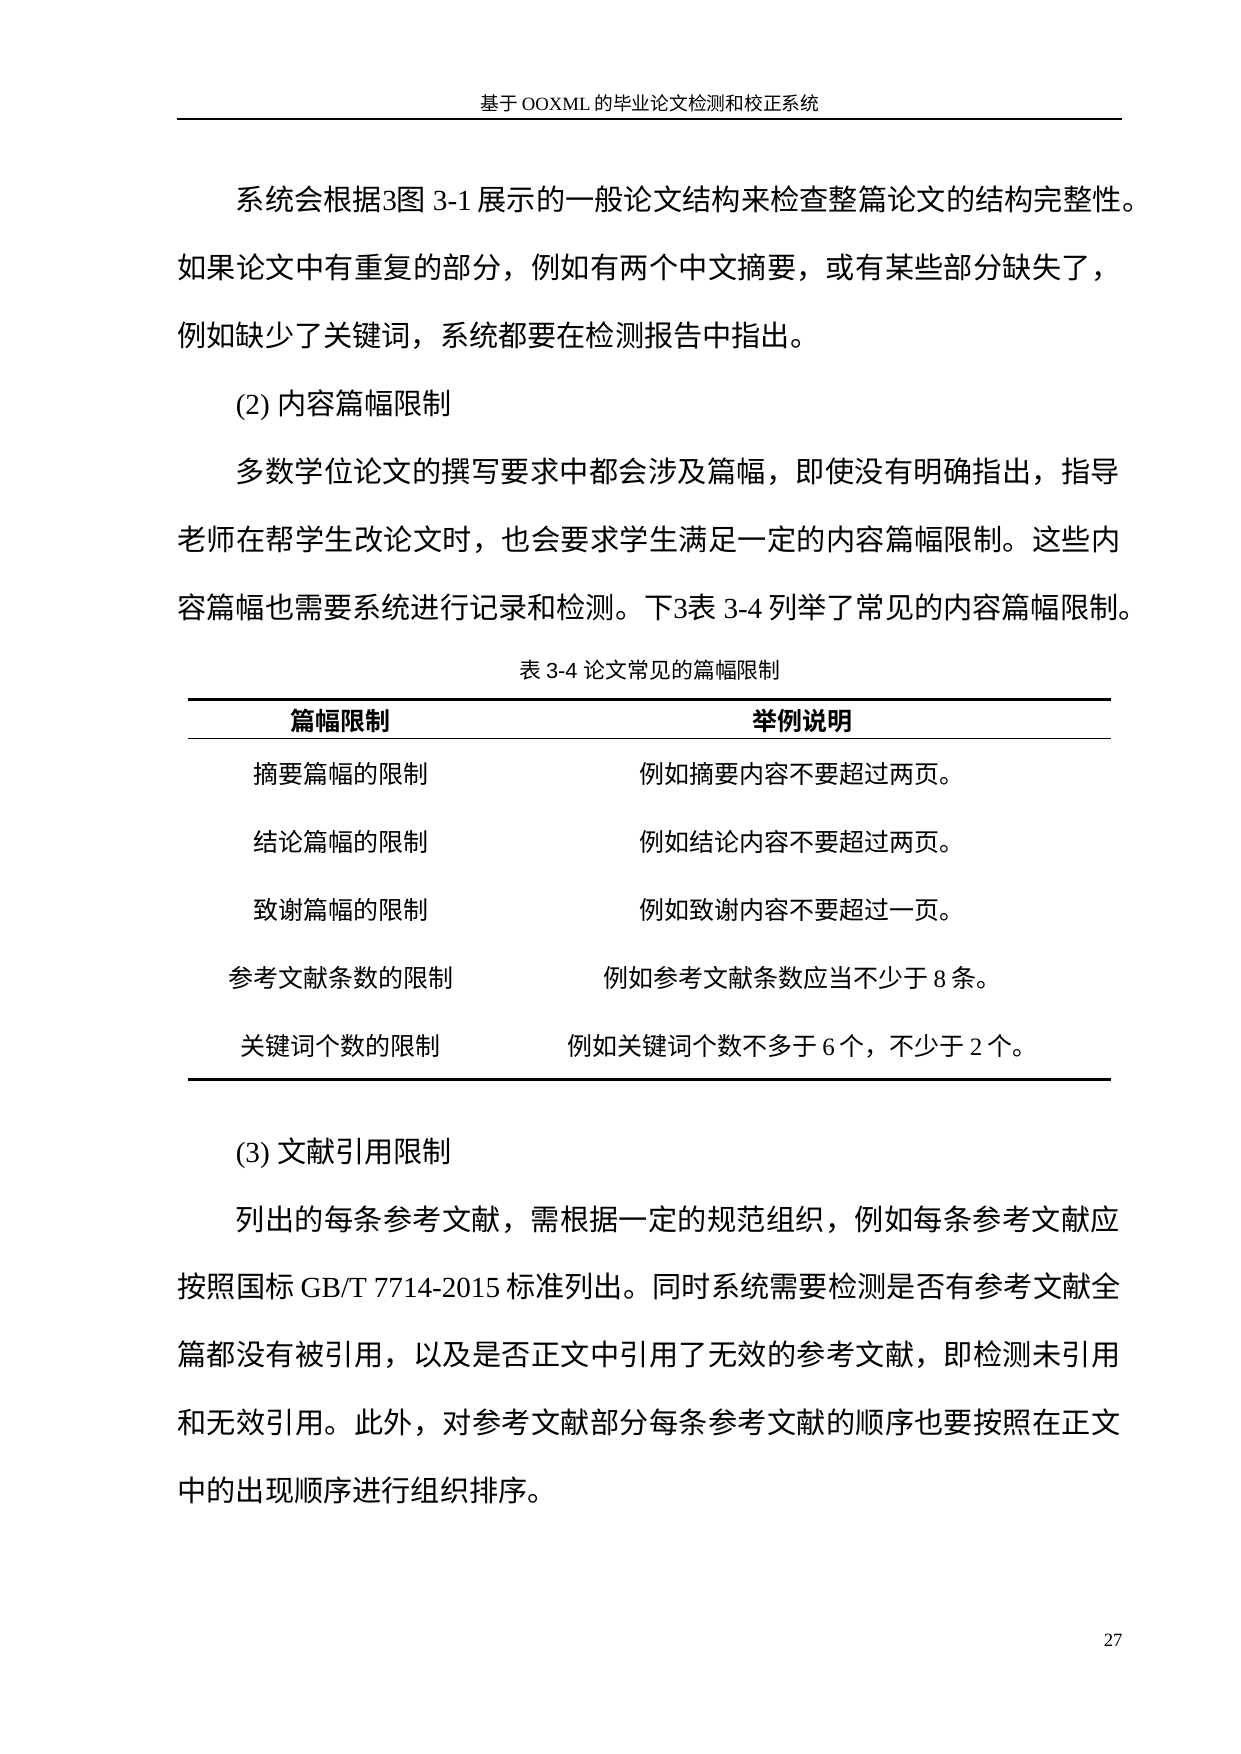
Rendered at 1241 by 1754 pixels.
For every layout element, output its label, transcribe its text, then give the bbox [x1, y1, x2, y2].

text 列出的每条参考文献，需根据一定的规范组织，例如每条参考文献应按照国标GB/T 7714-2015标准列出。同时系统需要检测是否有参考文献全篇都没有被引用，以及是否正文中引用了无效的参考文献，即检测未引用和无效引用。此外，对参考文献部分每条参考文献的顺序也要按照在正文中的出现顺序进行组织排序。 [177, 1183, 1122, 1523]
table_cell 例如致谢内容不要超过一页。 [493, 875, 1111, 942]
table_cell 关键词个数的限制 [188, 1010, 493, 1078]
table_cell 参考文献条数的限制 [188, 943, 493, 1010]
table_cell 摘要篇幅的限制 [188, 739, 493, 807]
table_cell 例如关键词个数不多于6个，不少于2个。 [493, 1010, 1111, 1078]
table_cell 例如结论内容不要超过两页。 [493, 807, 1111, 874]
text 多数学位论文的撰写要求中都会涉及篇幅，即使没有明确指出，指导老师在帮学生改论文时，也会要求学生满足一定的内容篇幅限制。这些内容篇幅也需要系统进行记录和检测。下表 3-4列举了常见的内容篇幅限制。 [177, 436, 1122, 639]
text 表 3-4 论文常见的篇幅限制 [177, 652, 1122, 686]
text 系统会根据图 3-1展示的一般论文结构来检查整篇论文的结构完整性。如果论文中有重复的部分，例如有两个中文摘要，或有某些部分缺失了，例如缺少了关键词，系统都要在检测报告中指出。 [177, 164, 1122, 368]
table_header 篇幅限制 [188, 701, 493, 738]
list 文献引用限制 [177, 1115, 1122, 1183]
table_cell 结论篇幅的限制 [188, 807, 493, 874]
table_header 举例说明 [493, 701, 1111, 738]
table_cell 例如摘要内容不要超过两页。 [493, 739, 1111, 807]
table_cell 例如参考文献条数应当不少于8条。 [493, 943, 1111, 1010]
table_cell 致谢篇幅的限制 [188, 875, 493, 942]
list 内容篇幅限制 [177, 368, 1122, 436]
